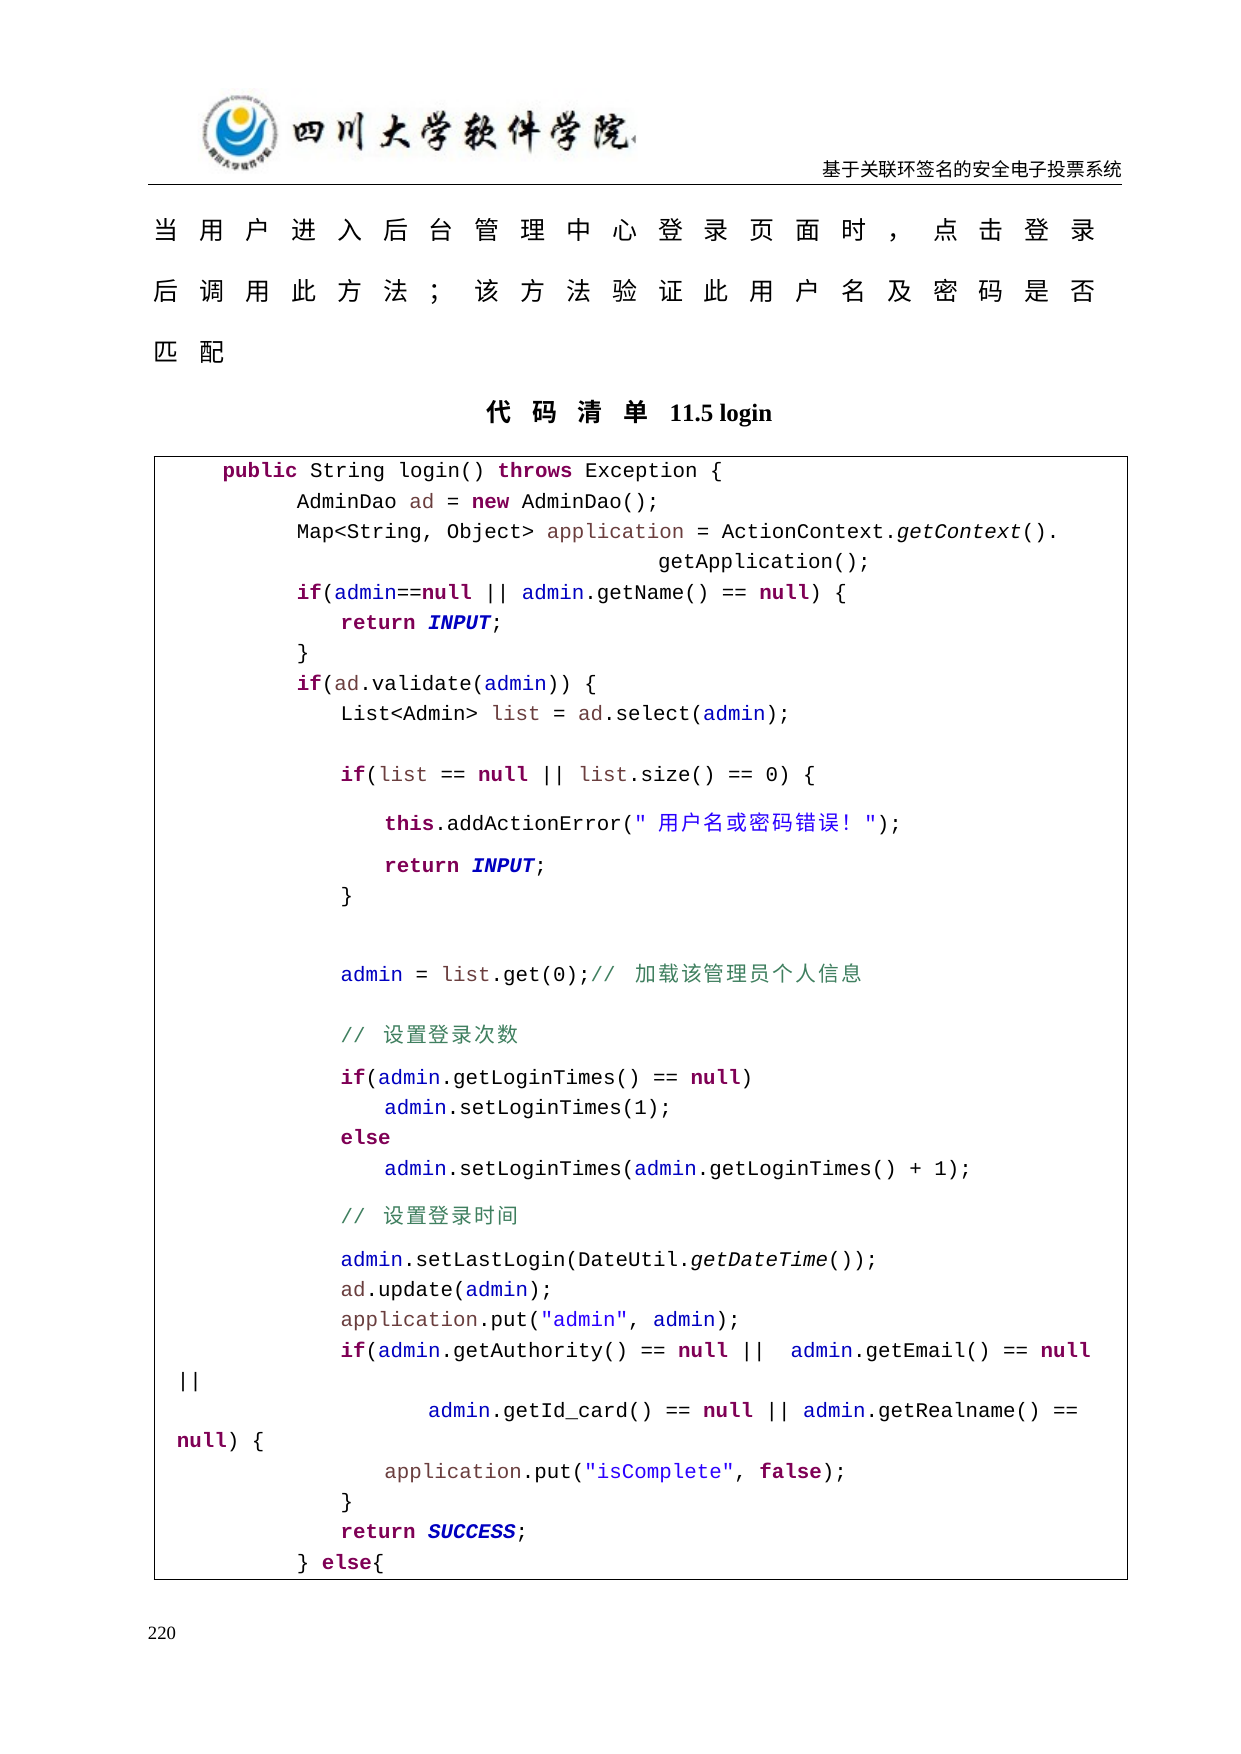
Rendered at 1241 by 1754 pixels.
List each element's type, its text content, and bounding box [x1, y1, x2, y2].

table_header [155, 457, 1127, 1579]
picture [197, 88, 639, 177]
text 代码清单11.5 login [154, 380, 1116, 441]
text 当用户进入后台管理中心登录页面时，点击登录后调用此方法；该方法验证此用户名及密码是否匹配 [154, 198, 1116, 380]
